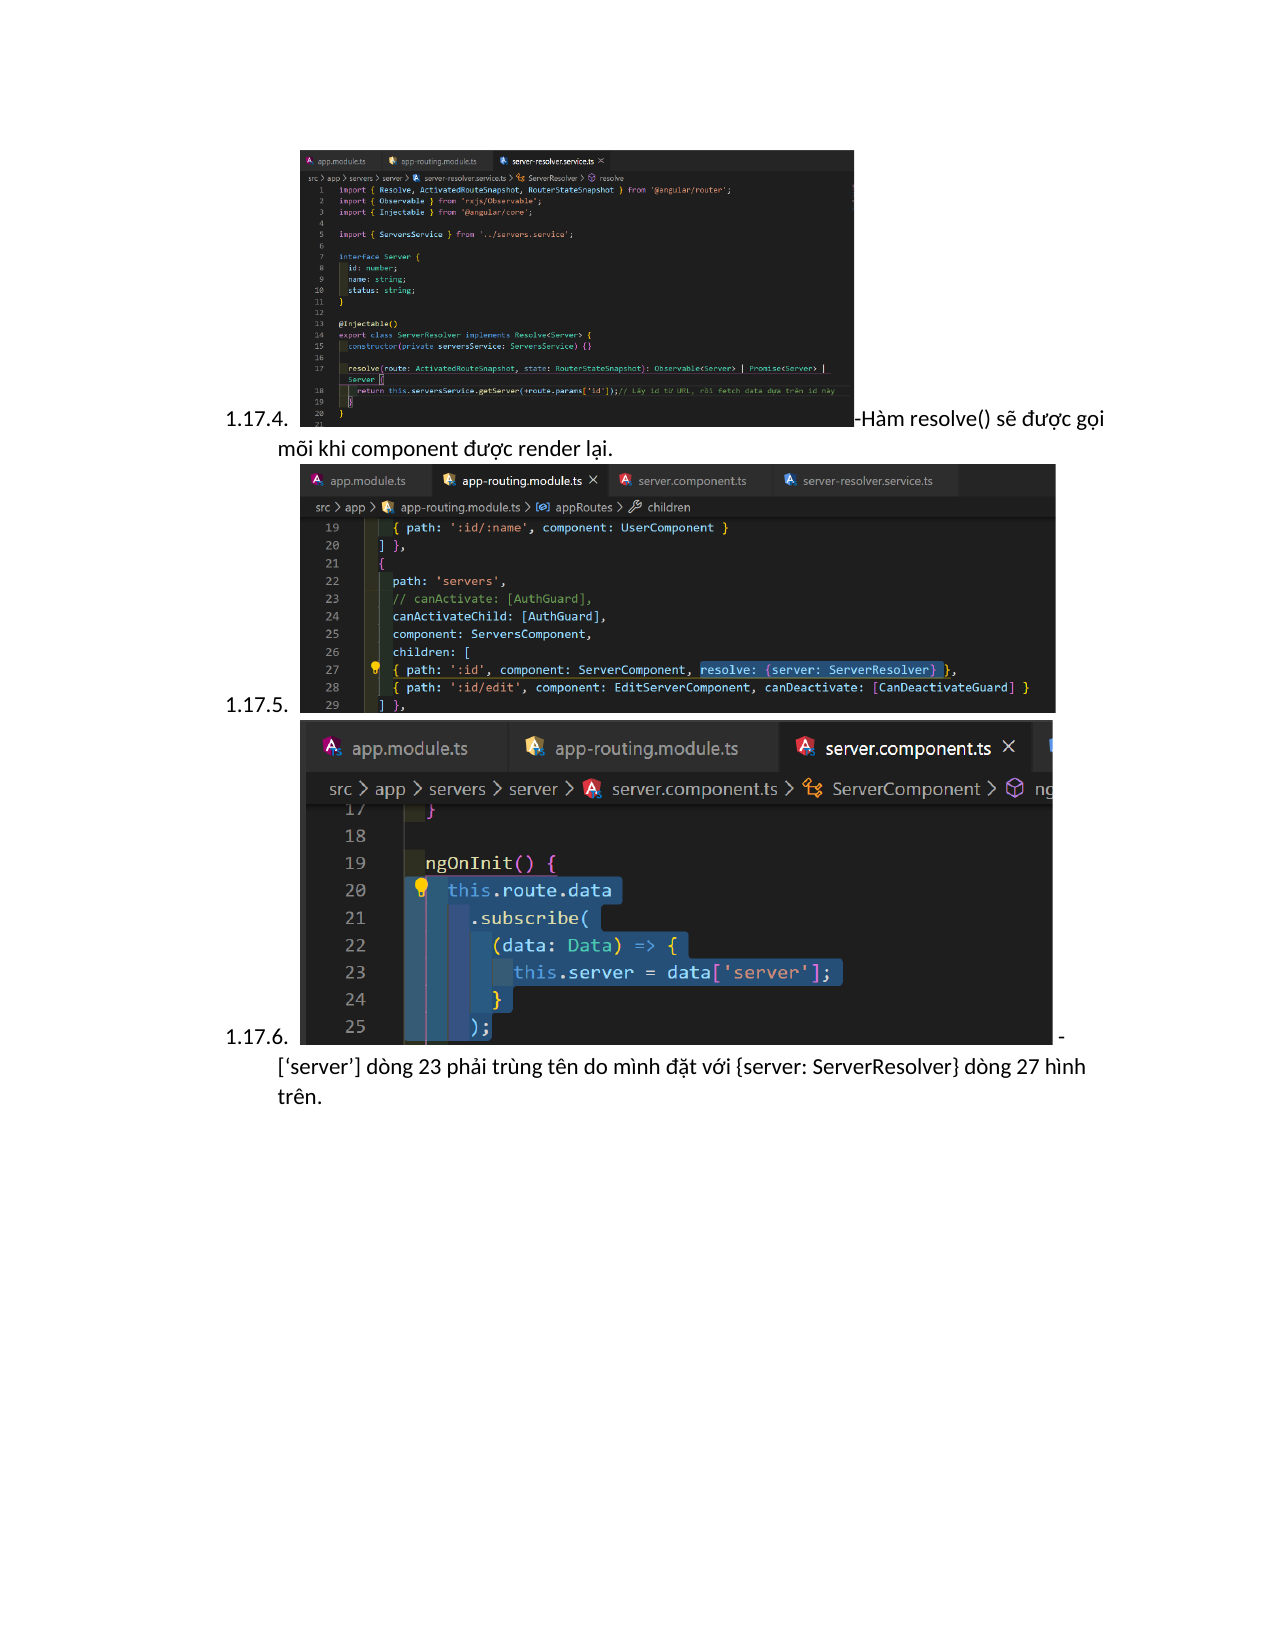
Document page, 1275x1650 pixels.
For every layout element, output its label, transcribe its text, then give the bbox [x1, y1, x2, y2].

picture [300, 150, 855, 427]
list - [‘server’] dòng 23 phải trùng tên do mình đặt với {server: ServerResolver} dòng 27 hình trên. [225, 721, 1125, 1110]
